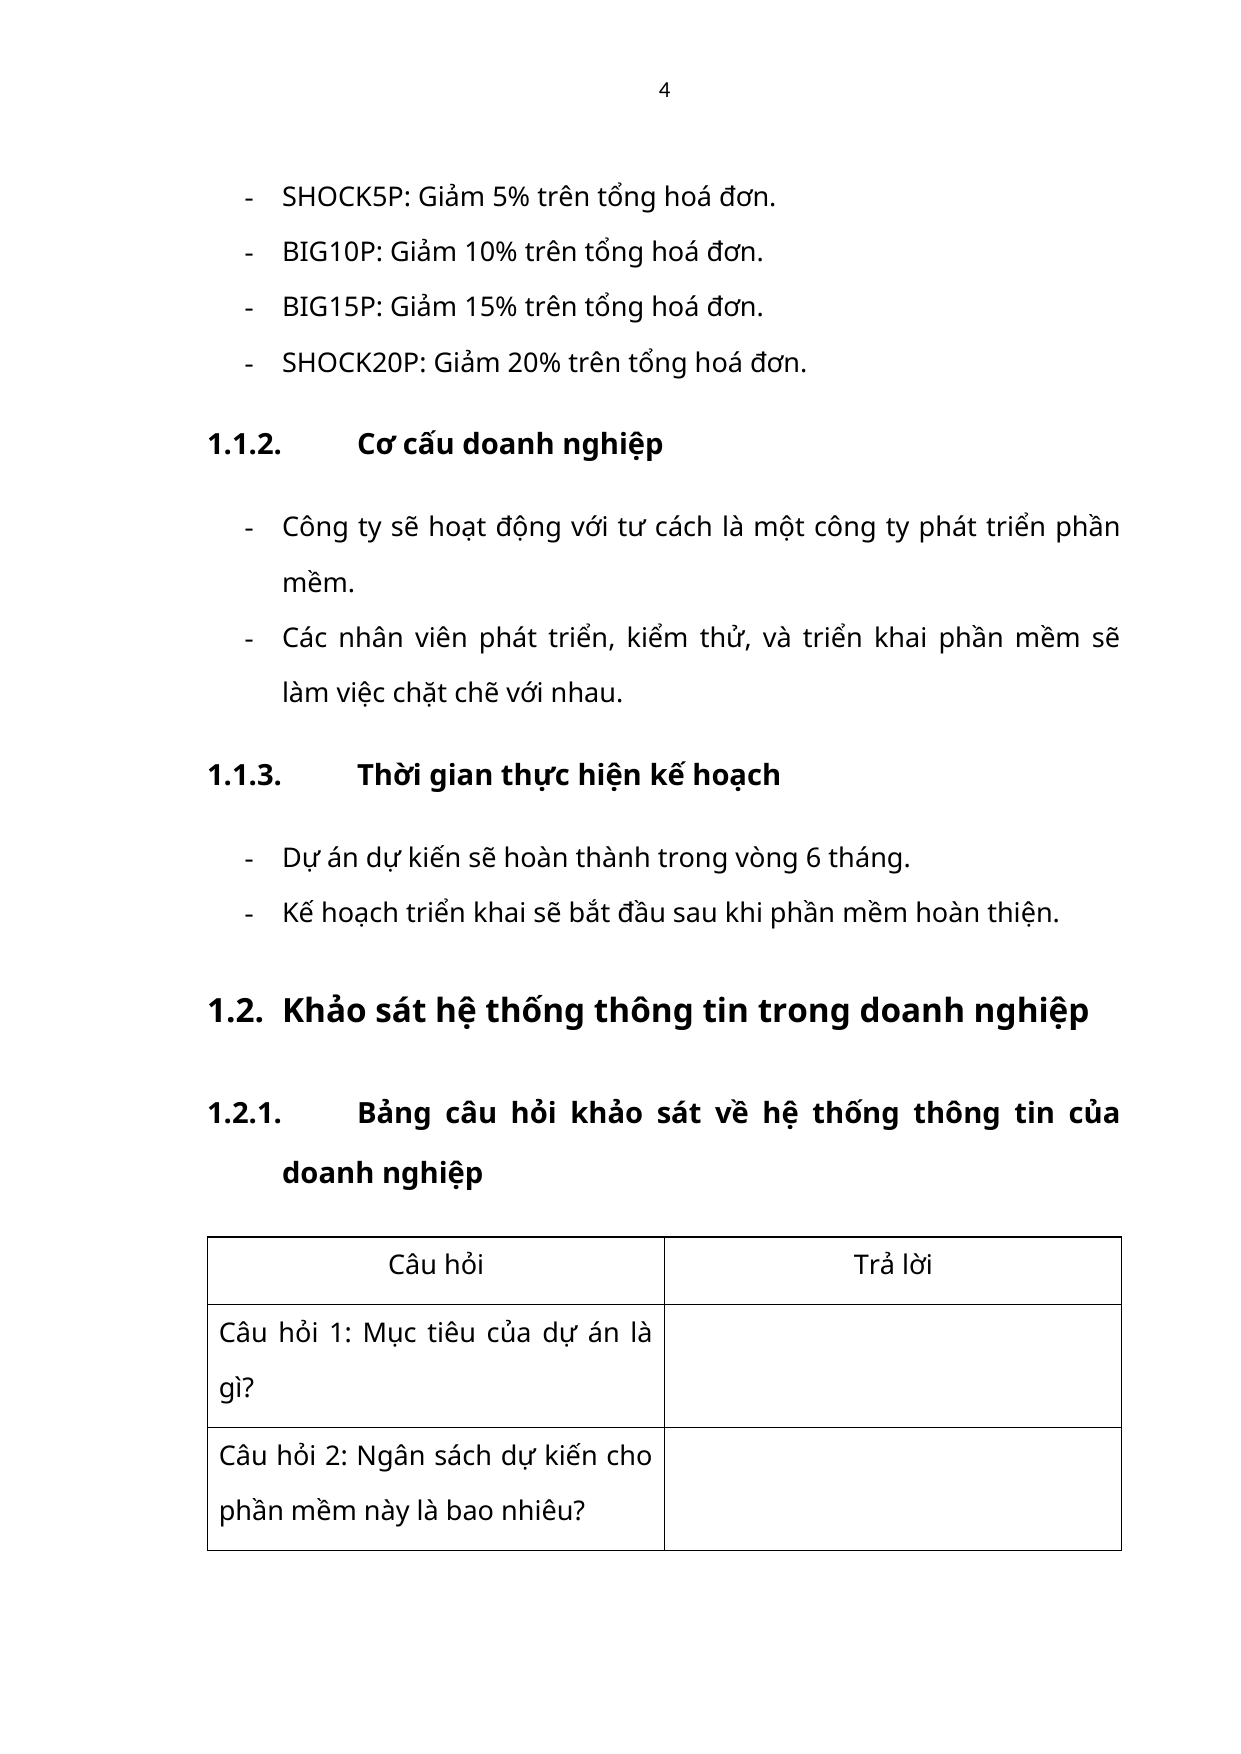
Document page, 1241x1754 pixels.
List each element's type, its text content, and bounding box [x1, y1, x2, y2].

table_header Trả lời [665, 1238, 1121, 1304]
subtitle Bảng câu hỏi khảo sát về hệ thống thông tin của doanh nghiệp [207, 1092, 1122, 1192]
table_cell [665, 1305, 1121, 1427]
list BIG10P: Giảm 10% trên tổng hoá đơn. [244, 232, 1122, 269]
subtitle Thời gian thực hiện kế hoạch [207, 754, 1122, 794]
subtitle Khảo sát hệ thống thông tin trong doanh nghiệp [207, 987, 1122, 1032]
table_cell Câu hỏi 2: Ngân sách dự kiến cho phần mềm này là bao nhiêu? [208, 1428, 664, 1550]
table_cell [665, 1428, 1121, 1550]
table_cell Câu hỏi 1: Mục tiêu của dự án là gì? [208, 1305, 664, 1427]
list Dự án dự kiến sẽ hoàn thành trong vòng 6 tháng. [244, 839, 1122, 876]
list SHOCK20P: Giảm 20% trên tổng hoá đơn. [244, 343, 1122, 380]
list BIG15P: Giảm 15% trên tổng hoá đơn. [244, 288, 1122, 325]
list Kế hoạch triển khai sẽ bắt đầu sau khi phần mềm hoàn thiện. [244, 894, 1122, 931]
list Công ty sẽ hoạt động với tư cách là một công ty phát triển phần mềm. [244, 508, 1122, 600]
subtitle Cơ cấu doanh nghiệp [207, 423, 1122, 463]
list Các nhân viên phát triển, kiểm thử, và triển khai phần mềm sẽ làm việc chặt chẽ với nhau. [244, 618, 1122, 711]
list SHOCK5P: Giảm 5% trên tổng hoá đơn. [244, 177, 1122, 214]
table_header Câu hỏi [208, 1238, 664, 1304]
